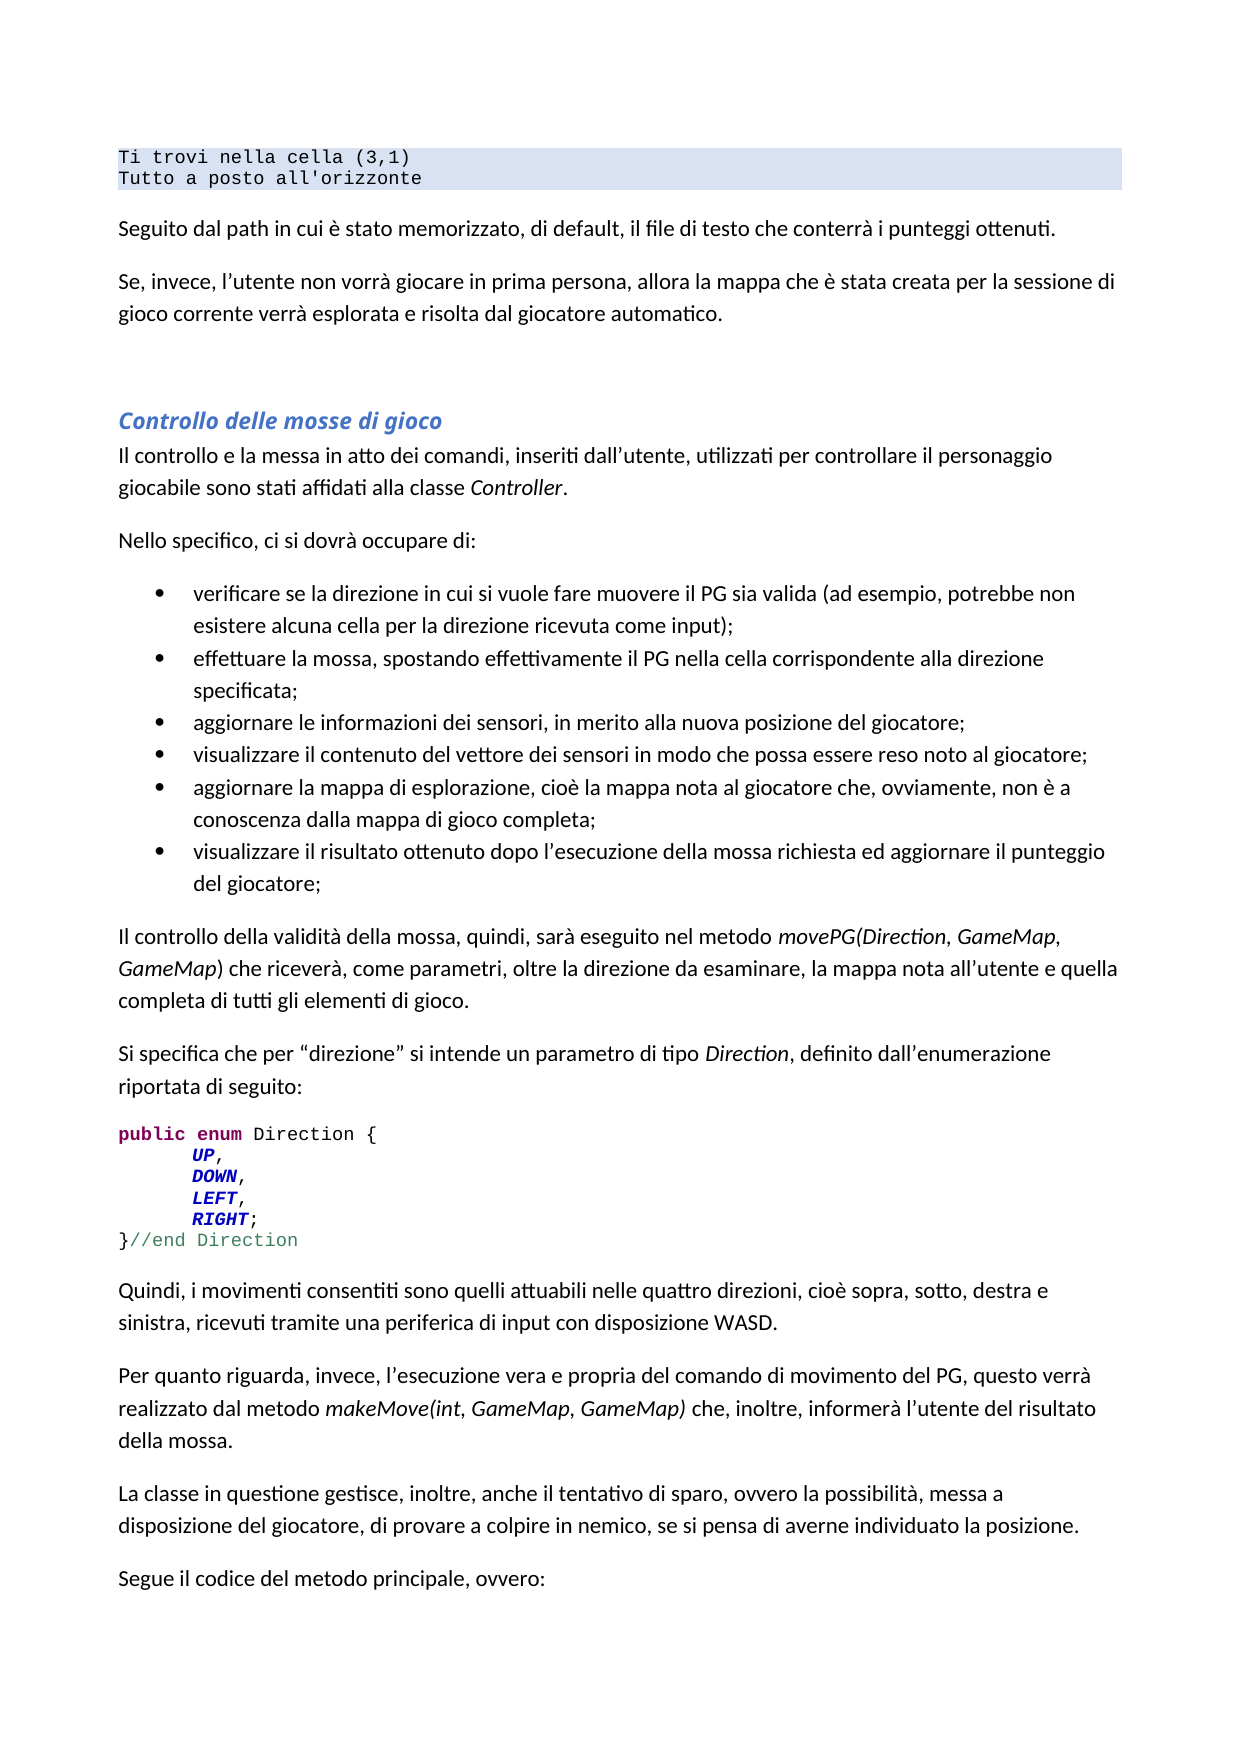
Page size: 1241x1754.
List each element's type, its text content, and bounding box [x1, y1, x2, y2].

list visualizzare il contenuto del vettore dei sensori in modo che possa essere reso noto al giocatore; [156, 740, 1122, 768]
list verificare se la direzione in cui si vuole fare muovere il PG sia valida (ad esempio, potrebbe non esistere alcuna cella per la direzione ricevuta come input); [156, 579, 1122, 640]
text }//end Direction [118, 1231, 1122, 1252]
text UP, [118, 1146, 1122, 1167]
text Tutto a posto all'orizzonte [118, 169, 1122, 190]
text Si specifica che per “direzione” si intende un parametro di tipo Direction, definito dall’enumerazione riportata di seguito: [118, 1039, 1122, 1100]
text Se, invece, l’utente non vorrà giocare in prima persona, allora la mappa che è stata creata per la sessione di gioco corrente verrà esplorata e risolta dal giocatore automatico. [118, 267, 1122, 327]
text public enum Direction { [118, 1125, 1122, 1146]
list visualizzare il risultato ottenuto dopo l’esecuzione della mossa richiesta ed aggiornare il punteggio del giocatore; [156, 837, 1122, 897]
text Quindi, i movimenti consentiti sono quelli attuabili nelle quattro direzioni, cioè sopra, sotto, destra e sinistra, ricevuti tramite una periferica di input con disposizione WASD. [118, 1276, 1122, 1336]
text RIGHT; [118, 1210, 1122, 1231]
list aggiornare la mappa di esplorazione, cioè la mappa nota al giocatore che, ovviamente, non è a conoscenza dalla mappa di gioco completa; [156, 773, 1122, 833]
text Ti trovi nella cella (3,1) [118, 148, 1122, 169]
list effettuare la mossa, spostando effettivamente il PG nella cella corrispondente alla direzione specificata; [156, 644, 1122, 704]
text DOWN, [118, 1167, 1122, 1188]
text Il controllo della validità della mossa, quindi, sarà eseguito nel metodo movePG(Direction, GameMap, GameMap) che riceverà, come parametri, oltre la direzione da esaminare, la mappa nota all’utente e quella completa di tutti gli elementi di gioco. [118, 922, 1122, 1014]
text La classe in questione gestisce, inoltre, anche il tentativo di sparo, ovvero la possibilità, messa a disposizione del giocatore, di provare a colpire in nemico, se si pensa di averne individuato la posizione. [118, 1479, 1122, 1539]
subtitle Controllo delle mosse di gioco [118, 405, 1122, 437]
text LEFT, [118, 1188, 1122, 1210]
text Per quanto riguarda, invece, l’esecuzione vera e propria del comando di movimento del PG, questo verrà realizzato dal metodo makeMove(int, GameMap, GameMap) che, inoltre, informerà l’utente del risultato della mossa. [118, 1361, 1122, 1454]
text Il controllo e la messa in atto dei comandi, inseriti dall’utente, utilizzati per controllare il personaggio giocabile sono stati affidati alla classe Controller. [118, 441, 1122, 501]
list aggiornare le informazioni dei sensori, in merito alla nuova posizione del giocatore; [156, 708, 1122, 736]
text Nello specifico, ci si dovrà occupare di: [118, 526, 1122, 554]
text Segue il codice del metodo principale, ovvero: [118, 1564, 1122, 1592]
text Seguito dal path in cui è stato memorizzato, di default, il file di testo che conterrà i punteggi ottenuti. [118, 214, 1122, 242]
